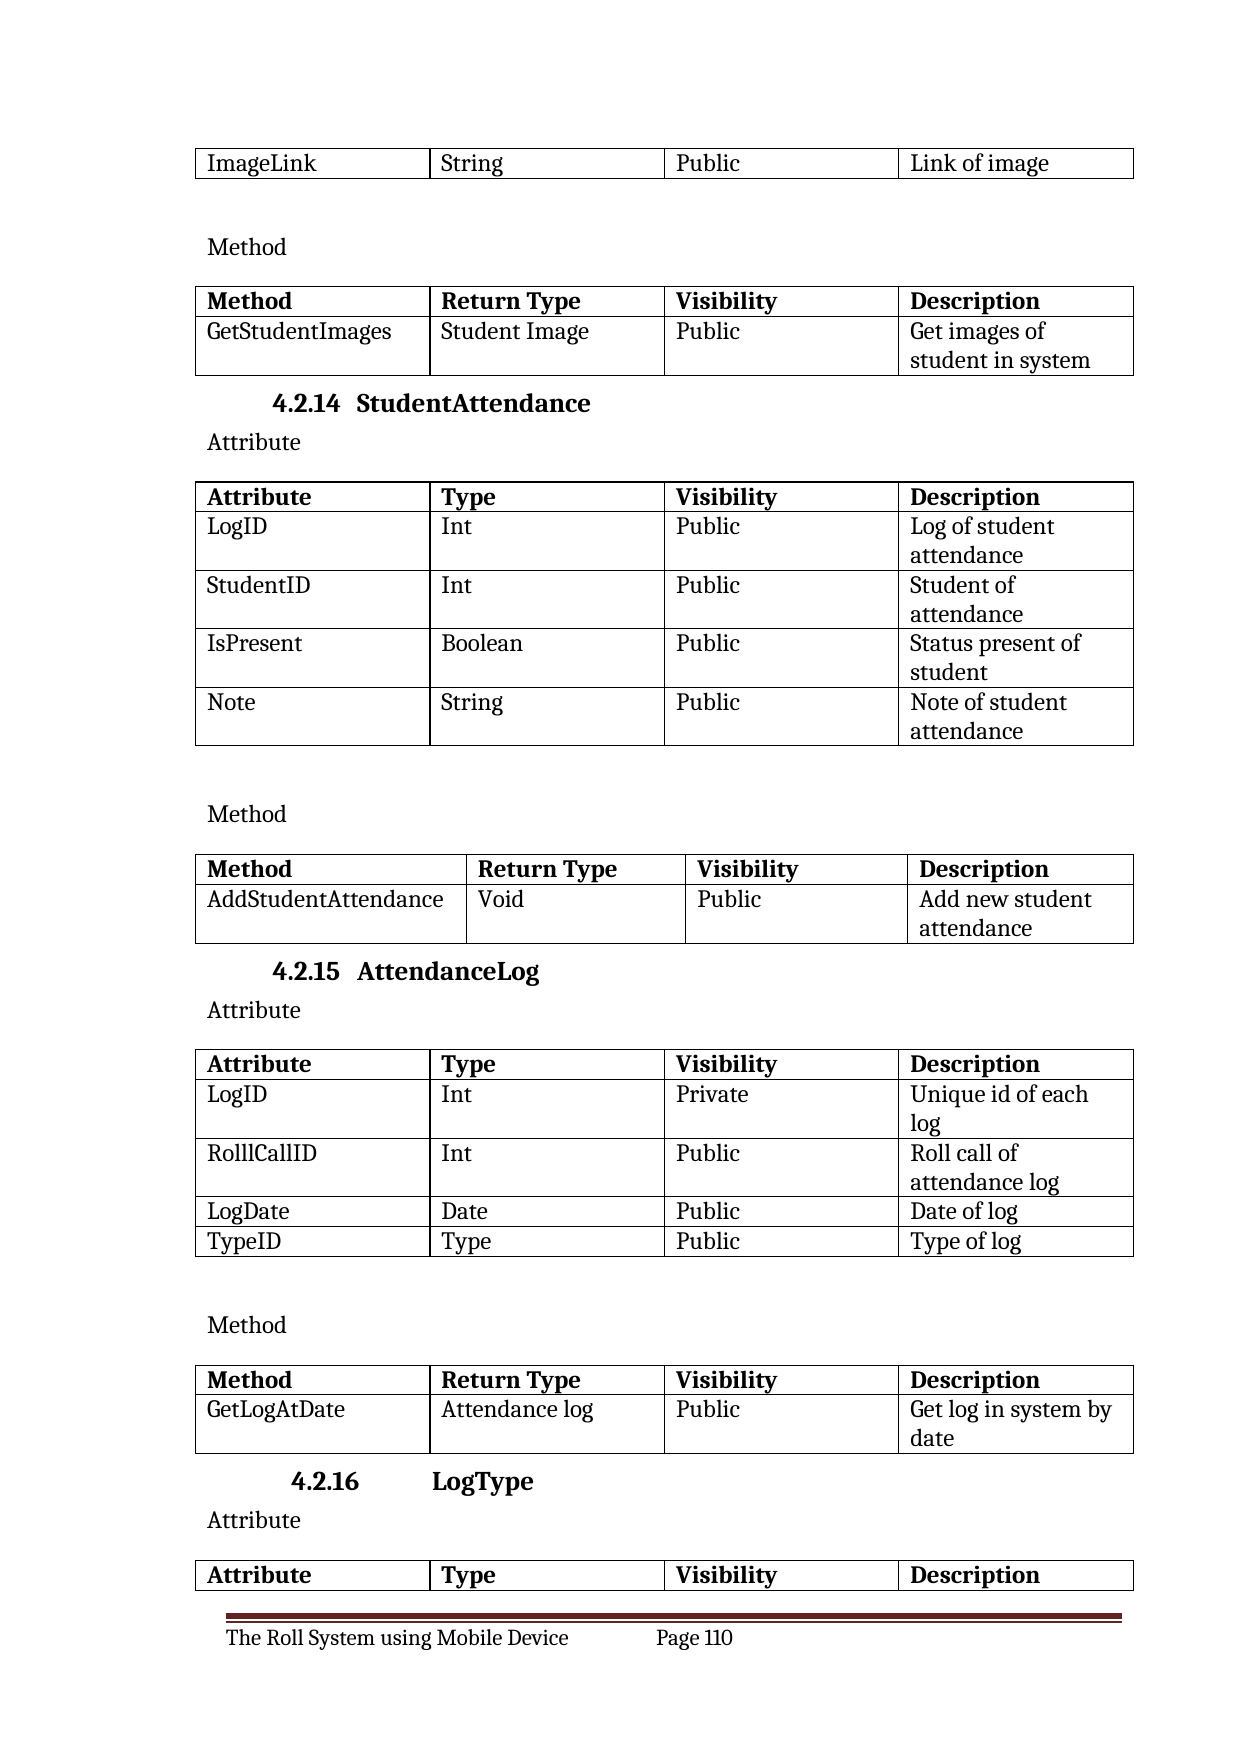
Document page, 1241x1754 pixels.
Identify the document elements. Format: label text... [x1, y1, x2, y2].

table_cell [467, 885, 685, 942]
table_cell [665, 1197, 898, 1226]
subtitle LogType [291, 1466, 1122, 1498]
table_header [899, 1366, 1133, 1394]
table_header Method [196, 855, 466, 884]
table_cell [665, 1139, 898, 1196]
subtitle StudentAttendance [272, 388, 1122, 419]
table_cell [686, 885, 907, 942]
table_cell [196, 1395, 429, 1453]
table_header Description [899, 483, 1133, 511]
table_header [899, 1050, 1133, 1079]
table_header Return Type [431, 287, 664, 316]
text Attribute [207, 996, 1122, 1024]
table_header Attribute [196, 483, 429, 511]
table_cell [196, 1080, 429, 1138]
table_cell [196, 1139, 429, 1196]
table_cell Student of attendance [899, 571, 1133, 628]
table_header Return Type [467, 855, 685, 884]
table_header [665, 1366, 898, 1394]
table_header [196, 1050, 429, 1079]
table_cell Int [431, 512, 664, 570]
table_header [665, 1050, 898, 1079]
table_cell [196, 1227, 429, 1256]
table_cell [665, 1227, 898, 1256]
table_cell Boolean [431, 629, 664, 687]
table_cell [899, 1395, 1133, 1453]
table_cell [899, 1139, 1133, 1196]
table_cell Link of image [899, 149, 1133, 177]
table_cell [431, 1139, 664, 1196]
table_cell IsPresent [196, 629, 429, 687]
table_cell Get images of student in system [899, 317, 1133, 374]
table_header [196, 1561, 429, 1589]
table_cell Public [665, 688, 898, 745]
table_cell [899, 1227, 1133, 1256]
table_cell Status present of student [899, 629, 1133, 687]
table_cell LogID [196, 512, 429, 570]
table_header Visibility [665, 287, 898, 316]
table_cell Public [665, 629, 898, 687]
table_cell Public [665, 149, 898, 177]
table_cell Public [665, 317, 898, 374]
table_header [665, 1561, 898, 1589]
table_cell Int [431, 571, 664, 628]
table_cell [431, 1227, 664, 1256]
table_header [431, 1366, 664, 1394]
table_cell Log of student attendance [899, 512, 1133, 570]
table_cell Note of student attendance [899, 688, 1133, 745]
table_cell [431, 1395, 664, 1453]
table_header Description [908, 855, 1133, 884]
subtitle AttendanceLog [272, 956, 1122, 987]
text Method [207, 232, 1122, 261]
text Attribute [207, 428, 1122, 456]
table_cell String [431, 149, 664, 177]
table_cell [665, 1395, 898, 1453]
table_cell String [431, 688, 664, 745]
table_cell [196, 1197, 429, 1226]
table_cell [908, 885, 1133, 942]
text Attribute [207, 1506, 1122, 1535]
table_header Method [196, 287, 429, 316]
table_header Visibility [686, 855, 907, 884]
text Method [207, 800, 1122, 829]
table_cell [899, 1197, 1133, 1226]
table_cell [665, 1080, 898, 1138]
table_cell Public [665, 512, 898, 570]
table_header Type [431, 483, 664, 511]
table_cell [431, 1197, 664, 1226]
table_cell GetStudentImages [196, 317, 429, 374]
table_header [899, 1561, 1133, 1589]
table_header Description [899, 287, 1133, 316]
table_cell Student Image [431, 317, 664, 374]
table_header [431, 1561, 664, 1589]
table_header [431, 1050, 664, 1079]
table_cell StudentID [196, 571, 429, 628]
table_cell Public [665, 571, 898, 628]
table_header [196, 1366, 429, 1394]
table_cell AddStudentAttendance [196, 885, 466, 942]
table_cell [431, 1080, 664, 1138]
table_cell Note [196, 688, 429, 745]
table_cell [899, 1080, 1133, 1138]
table_cell ImageLink [196, 149, 429, 177]
table_header Visibility [665, 483, 898, 511]
text Method [207, 1311, 1122, 1339]
